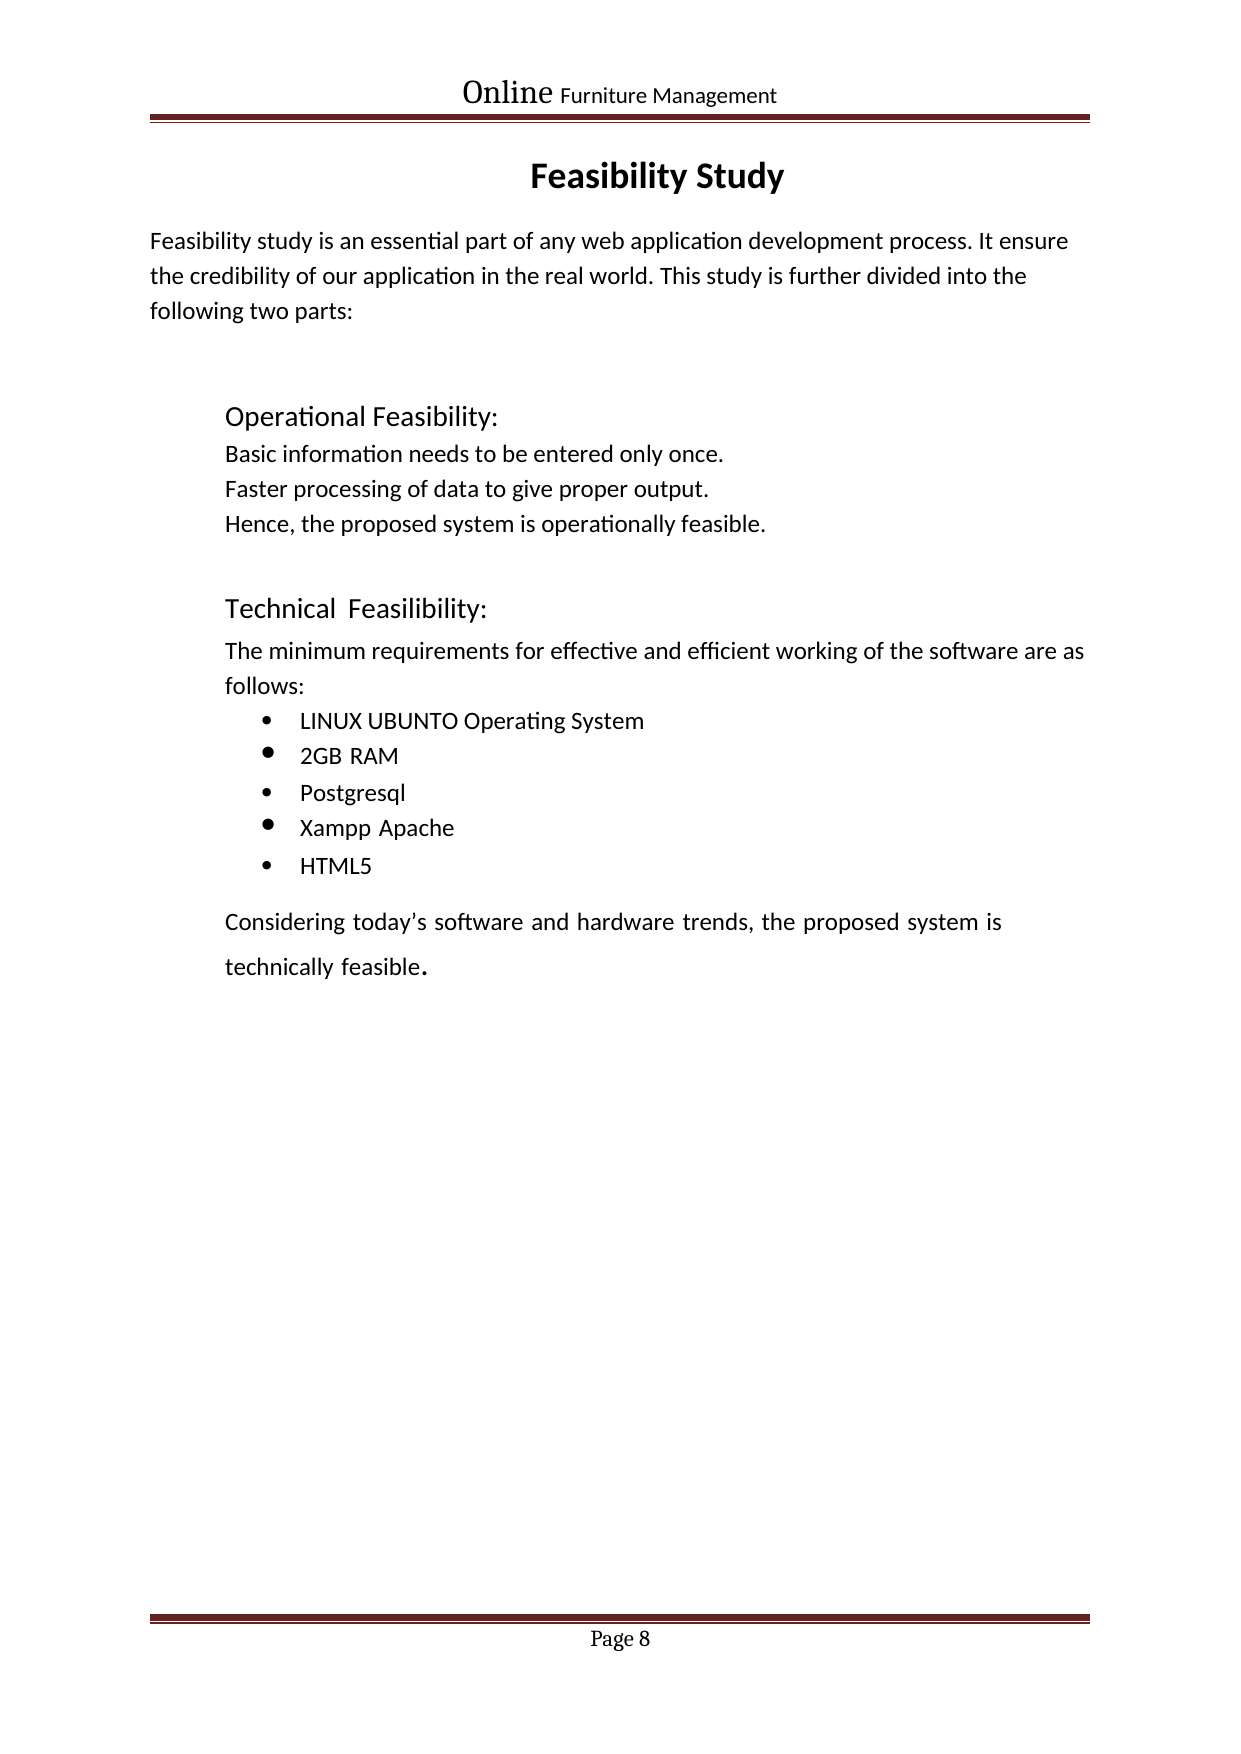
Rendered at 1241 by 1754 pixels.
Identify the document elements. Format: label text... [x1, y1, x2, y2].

list The minimum requirements for effective and efficient working of the software are as follows: [225, 635, 1090, 701]
list Postgresql [262, 778, 1090, 808]
list LINUX UBUNTO Operating System [262, 705, 1090, 736]
list Faster processing of data to give proper output. [225, 474, 1090, 504]
text Feasibility study is an essential part of any web application development process. It ensure the credibility of our application in the real world. This study is further divided into the following two parts: [150, 225, 1090, 326]
text Considering today’s software and hardware trends, the proposed system is technically feasible. [225, 906, 1090, 983]
list Feasibility Study [225, 152, 1090, 197]
list 2GB RAM [262, 740, 1090, 772]
list Operational Feasibility: [225, 398, 1090, 433]
list Xampp Apache [262, 813, 1090, 844]
list HTML5 [262, 850, 1090, 881]
list Basic information needs to be entered only once. [225, 439, 1090, 469]
list Hence, the proposed system is operationally feasible. [225, 509, 1090, 539]
list Technical Feasilibility: [225, 590, 1090, 626]
